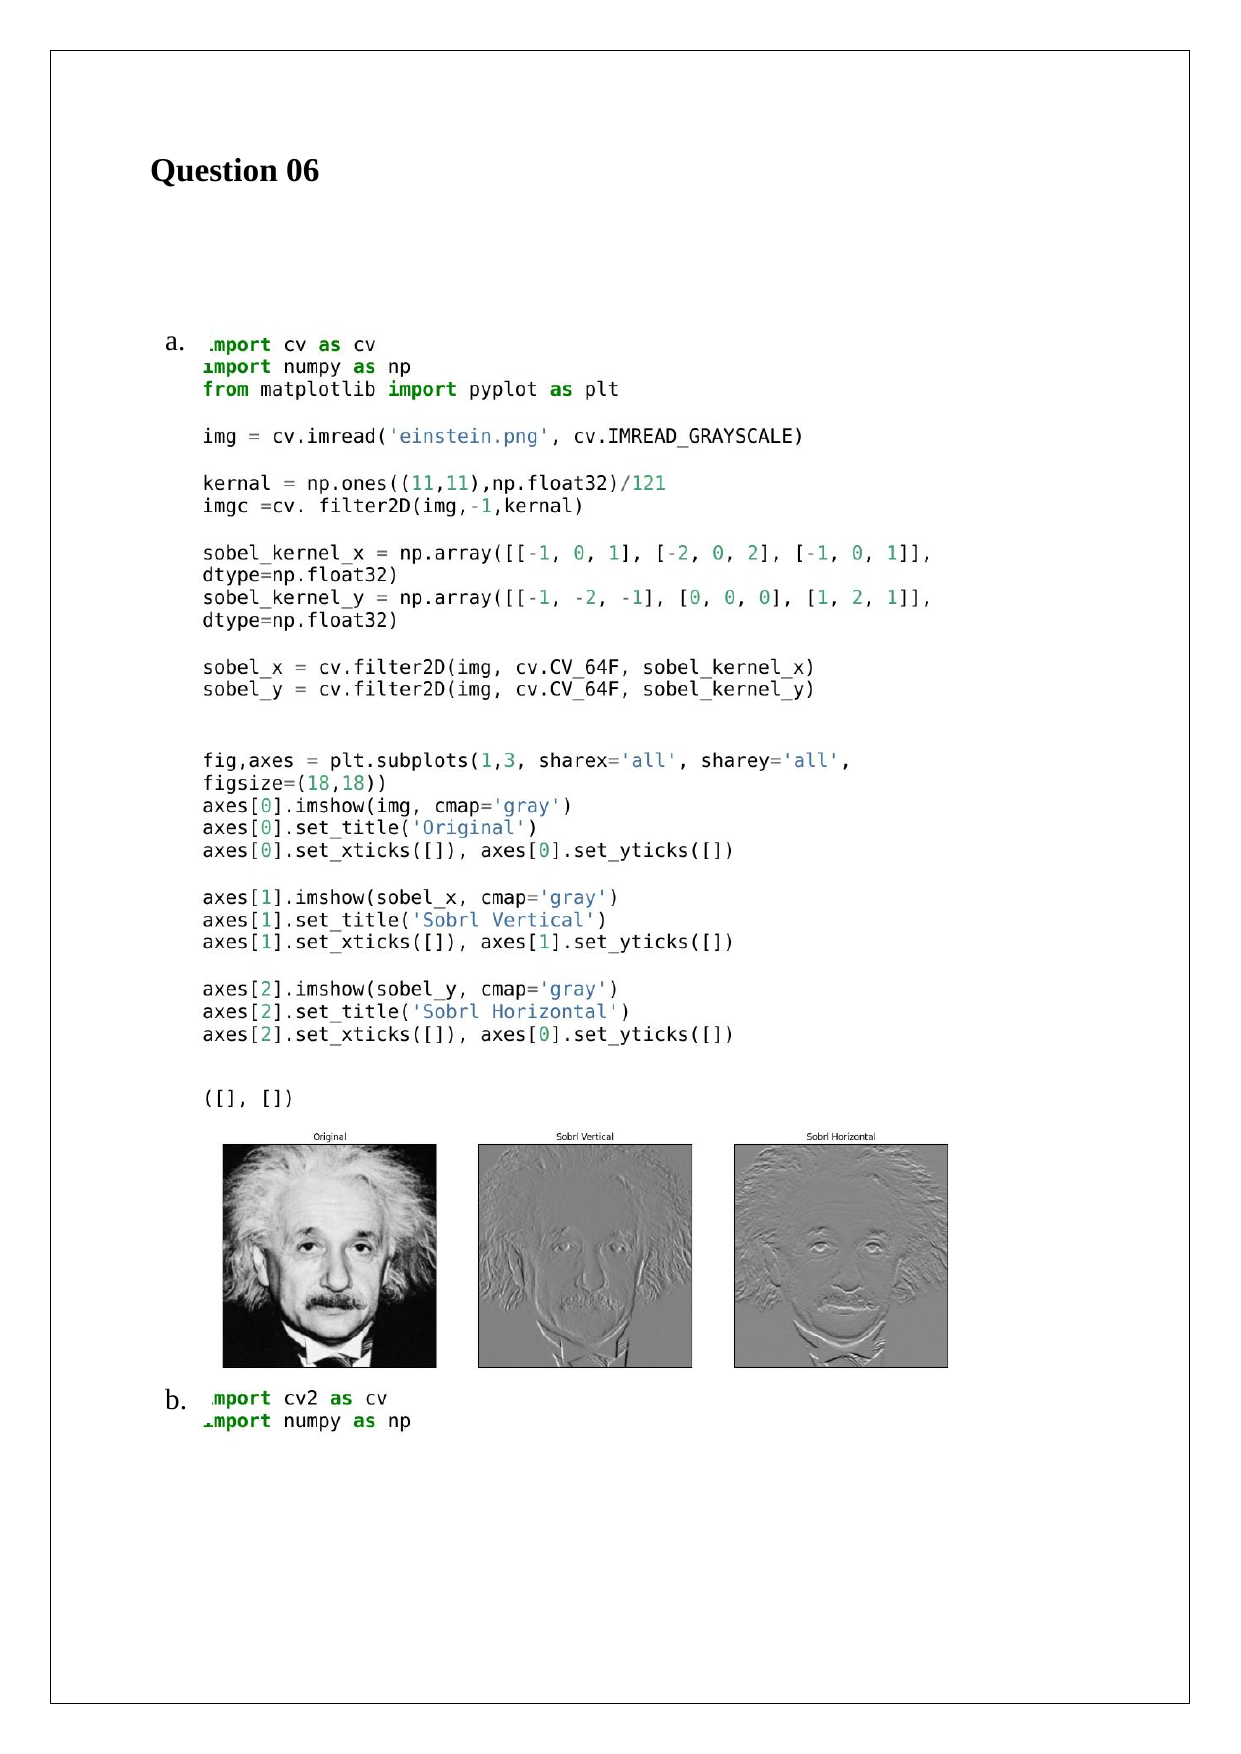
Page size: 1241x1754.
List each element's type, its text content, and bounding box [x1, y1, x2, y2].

picture [76, 208, 1146, 1594]
text Question 06 [150, 150, 1090, 188]
